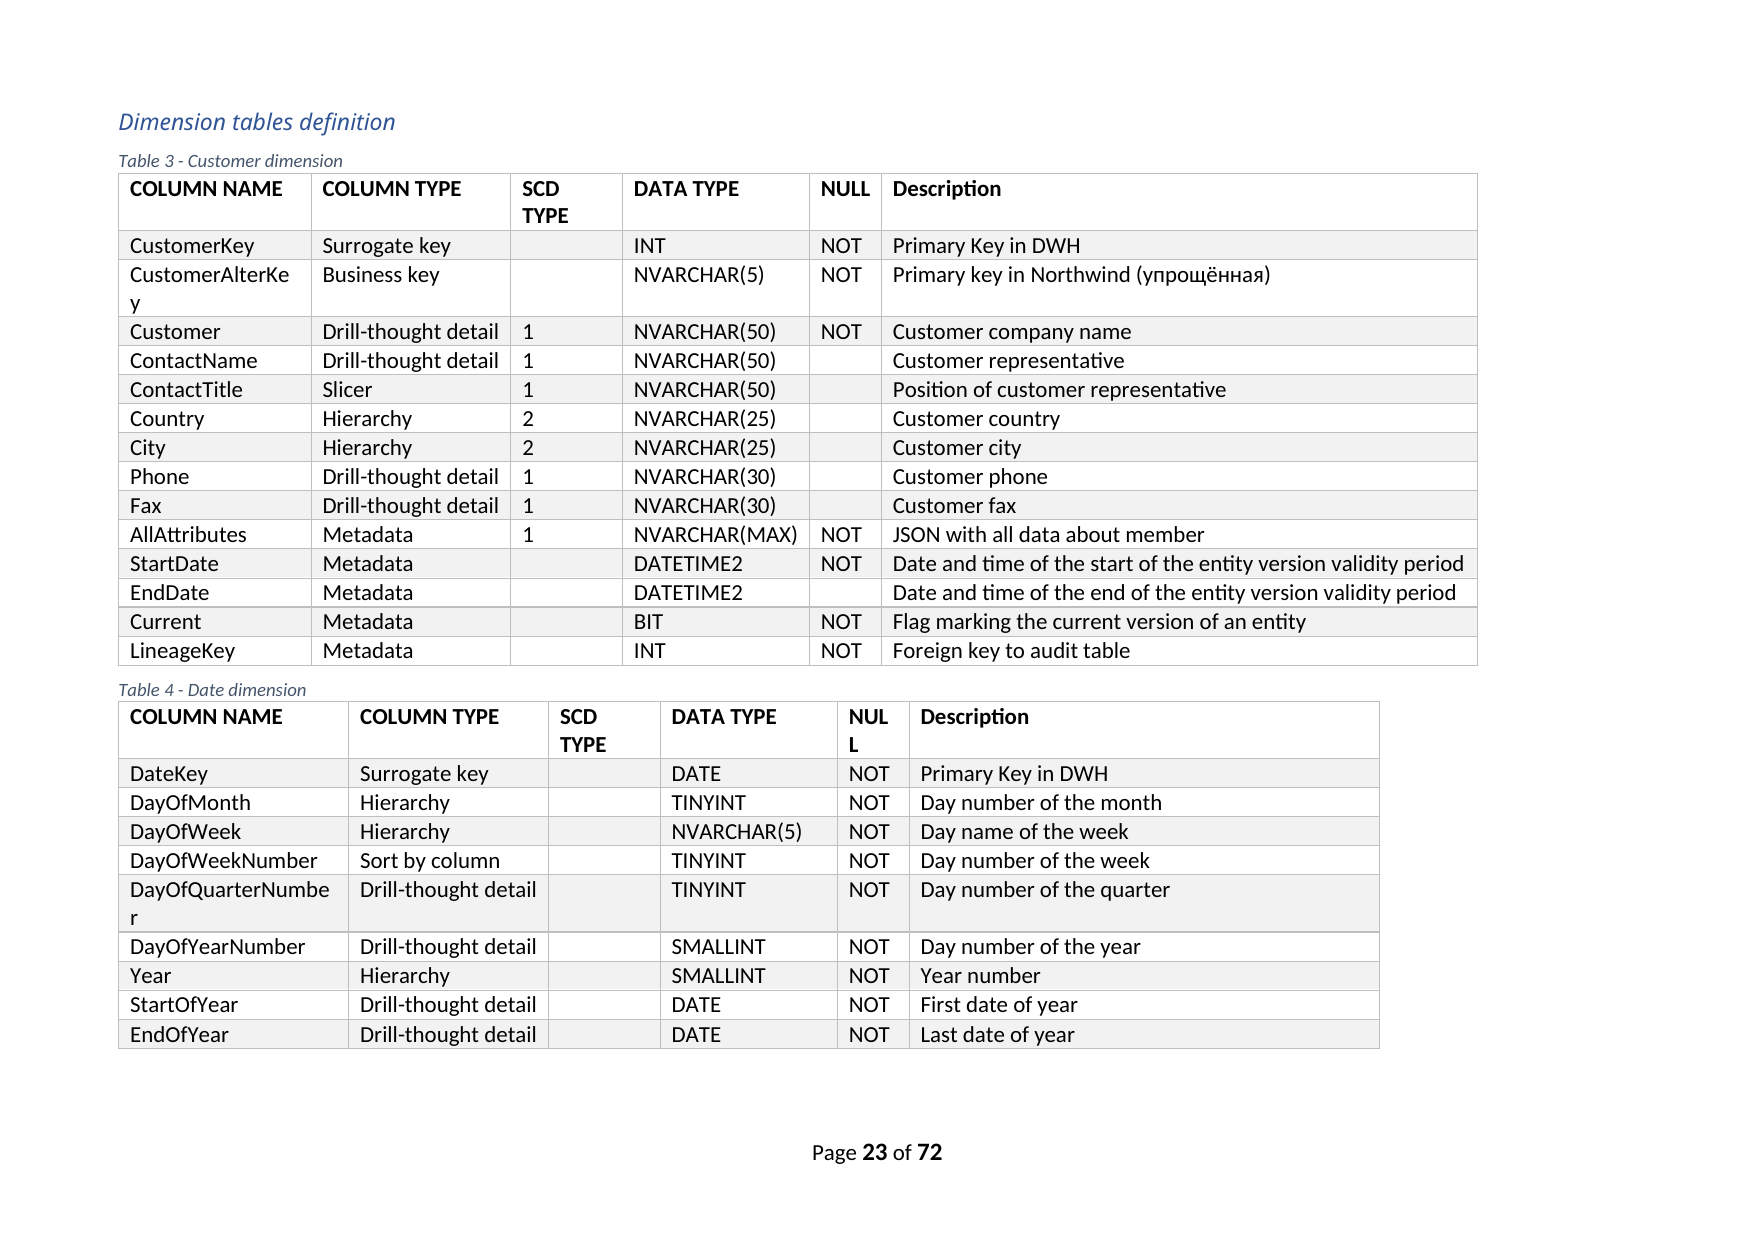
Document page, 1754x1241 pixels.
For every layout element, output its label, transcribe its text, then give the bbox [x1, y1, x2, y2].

table_cell Drill-thought detail [312, 317, 510, 345]
table_cell LineageKey [119, 637, 311, 664]
table_cell JSON with all data about member [882, 520, 1477, 548]
table_cell [810, 346, 881, 374]
table_header NULL [838, 702, 909, 758]
table_cell 1 [511, 317, 622, 345]
table_cell Foreign key to audit table [882, 637, 1477, 664]
table_cell TINYINT [661, 846, 837, 874]
table_header DATA TYPE [623, 174, 809, 230]
table_cell Drill-thought detail [312, 491, 510, 519]
table_cell 1 [511, 491, 622, 519]
table_cell NVARCHAR(50) [623, 317, 809, 345]
table_cell Customer [119, 317, 311, 345]
table_cell Day number of the week [910, 846, 1379, 874]
table_cell AllAttributes [119, 520, 311, 548]
table_cell Country [119, 404, 311, 432]
table_cell 1 [511, 375, 622, 403]
table_cell NOT [810, 549, 881, 577]
table_cell DayOfWeek [119, 817, 348, 845]
table_cell Hierarchy [349, 817, 548, 845]
table_cell Sort by column [349, 846, 548, 874]
table_cell Drill-thought detail [349, 875, 548, 931]
table_cell Business key [312, 260, 510, 316]
table_cell City [119, 433, 311, 461]
table_cell ContactName [119, 346, 311, 374]
table_cell 2 [511, 404, 622, 432]
table_cell Drill-thought detail [312, 346, 510, 374]
table_cell Fax [119, 491, 311, 519]
table_cell DATE [661, 991, 837, 1019]
table_cell Phone [119, 462, 311, 490]
table_cell Slicer [312, 375, 510, 403]
table_cell EndOfYear [119, 1020, 348, 1048]
table_cell INT [623, 637, 809, 664]
table_header DATA TYPE [661, 702, 837, 758]
table_cell Primary key in Northwind (упрощённая) [882, 260, 1477, 316]
text Table 3 - Customer dimension [118, 150, 1636, 173]
table_cell DateKey [119, 759, 348, 787]
table_cell First date of year [910, 991, 1379, 1019]
table_cell Primary Key in DWH [882, 231, 1477, 259]
table_cell [810, 491, 881, 519]
table_cell SMALLINT [661, 962, 837, 989]
table_cell Date and time of the start of the entity version validity period [882, 549, 1477, 577]
table_cell Primary Key in DWH [910, 759, 1379, 787]
table_cell 1 [511, 520, 622, 548]
table_cell [549, 962, 660, 989]
table_cell TINYINT [661, 788, 837, 816]
table_cell NOT [838, 875, 909, 931]
table_cell BIT [623, 608, 809, 636]
table_header NULL [810, 174, 881, 230]
table_cell ContactTitle [119, 375, 311, 403]
table_cell NVARCHAR(30) [623, 491, 809, 519]
table_cell NOT [838, 991, 909, 1019]
table_cell TINYINT [661, 875, 837, 931]
table_cell Date and time of the end of the entity version validity period [882, 579, 1477, 606]
table_header COLUMN NAME [119, 702, 348, 758]
table_cell NOT [838, 817, 909, 845]
subtitle Dimension tables definition [118, 106, 1636, 137]
table_cell [549, 1020, 660, 1048]
table_cell [511, 260, 622, 316]
table_header Description [910, 702, 1379, 758]
table_cell [549, 788, 660, 816]
table_cell [511, 608, 622, 636]
table_cell NVARCHAR(MAX) [623, 520, 809, 548]
table_cell [810, 433, 881, 461]
table_cell StartOfYear [119, 991, 348, 1019]
table_cell NOT [838, 846, 909, 874]
table_cell NVARCHAR(5) [661, 817, 837, 845]
table_cell Hierarchy [312, 433, 510, 461]
table_cell Customer company name [882, 317, 1477, 345]
table_cell NOT [810, 520, 881, 548]
table_cell NOT [810, 608, 881, 636]
table_cell NVARCHAR(50) [623, 346, 809, 374]
table_cell DayOfQuarterNumber [119, 875, 348, 931]
table_cell EndDate [119, 579, 311, 606]
table_cell [511, 579, 622, 606]
table_cell [549, 817, 660, 845]
table_cell NVARCHAR(50) [623, 375, 809, 403]
table_cell Customer fax [882, 491, 1477, 519]
table_cell Drill-thought detail [312, 462, 510, 490]
table_cell Surrogate key [312, 231, 510, 259]
table_cell NOT [838, 788, 909, 816]
table_cell Drill-thought detail [349, 991, 548, 1019]
table_cell DayOfMonth [119, 788, 348, 816]
table_cell Metadata [312, 608, 510, 636]
table_cell NVARCHAR(25) [623, 404, 809, 432]
table_header COLUMN NAME [119, 174, 311, 230]
table_cell [549, 991, 660, 1019]
table_cell INT [623, 231, 809, 259]
table_cell [810, 579, 881, 606]
table_cell 1 [511, 346, 622, 374]
table_cell Drill-thought detail [349, 933, 548, 961]
table_cell [549, 759, 660, 787]
table_cell SMALLINT [661, 933, 837, 961]
table_cell [810, 462, 881, 490]
table_cell Customer representative [882, 346, 1477, 374]
table_cell Customer city [882, 433, 1477, 461]
table_cell StartDate [119, 549, 311, 577]
table_cell [549, 846, 660, 874]
table_cell NOT [838, 1020, 909, 1048]
table_cell Hierarchy [349, 962, 548, 989]
table_cell [810, 404, 881, 432]
table_cell CustomerKey [119, 231, 311, 259]
table_cell DayOfYearNumber [119, 933, 348, 961]
table_cell Flag marking the current version of an entity [882, 608, 1477, 636]
table_cell Metadata [312, 637, 510, 664]
table_header Description [882, 174, 1477, 230]
table_cell DayOfWeekNumber [119, 846, 348, 874]
table_cell DATETIME2 [623, 579, 809, 606]
table_cell Day number of the quarter [910, 875, 1379, 931]
table_cell Last date of year [910, 1020, 1379, 1048]
table_cell NOT [838, 933, 909, 961]
table_cell Metadata [312, 579, 510, 606]
table_cell [511, 637, 622, 664]
table_cell Hierarchy [312, 404, 510, 432]
text Table 4 - Date dimension [118, 678, 1636, 701]
table_cell Year [119, 962, 348, 989]
table_cell Day name of the week [910, 817, 1379, 845]
table_cell NOT [810, 231, 881, 259]
table_cell NOT [810, 260, 881, 316]
table_cell Current [119, 608, 311, 636]
table_header COLUMN TYPE [312, 174, 510, 230]
table_cell NOT [838, 962, 909, 989]
table_header COLUMN TYPE [349, 702, 548, 758]
table_cell 2 [511, 433, 622, 461]
table_cell Hierarchy [349, 788, 548, 816]
table_cell Customer country [882, 404, 1477, 432]
table_cell [549, 933, 660, 961]
table_cell NOT [810, 317, 881, 345]
table_cell [810, 375, 881, 403]
table_cell DATETIME2 [623, 549, 809, 577]
table_cell CustomerAlterKey [119, 260, 311, 316]
table_cell NVARCHAR(5) [623, 260, 809, 316]
table_cell 1 [511, 462, 622, 490]
table_cell Surrogate key [349, 759, 548, 787]
table_cell [511, 549, 622, 577]
table_cell Metadata [312, 520, 510, 548]
table_cell NVARCHAR(25) [623, 433, 809, 461]
table_cell Customer phone [882, 462, 1477, 490]
table_cell DATE [661, 1020, 837, 1048]
table_header SCD TYPE [549, 702, 660, 758]
table_cell Position of customer representative [882, 375, 1477, 403]
table_cell DATE [661, 759, 837, 787]
table_cell NOT [810, 637, 881, 664]
table_cell NVARCHAR(30) [623, 462, 809, 490]
table_cell [511, 231, 622, 259]
table_cell Day number of the month [910, 788, 1379, 816]
table_cell Metadata [312, 549, 510, 577]
table_cell [549, 875, 660, 931]
table_cell Year number [910, 962, 1379, 989]
table_cell Drill-thought detail [349, 1020, 548, 1048]
table_cell NOT [838, 759, 909, 787]
table_cell Day number of the year [910, 933, 1379, 961]
table_header SCD TYPE [511, 174, 622, 230]
